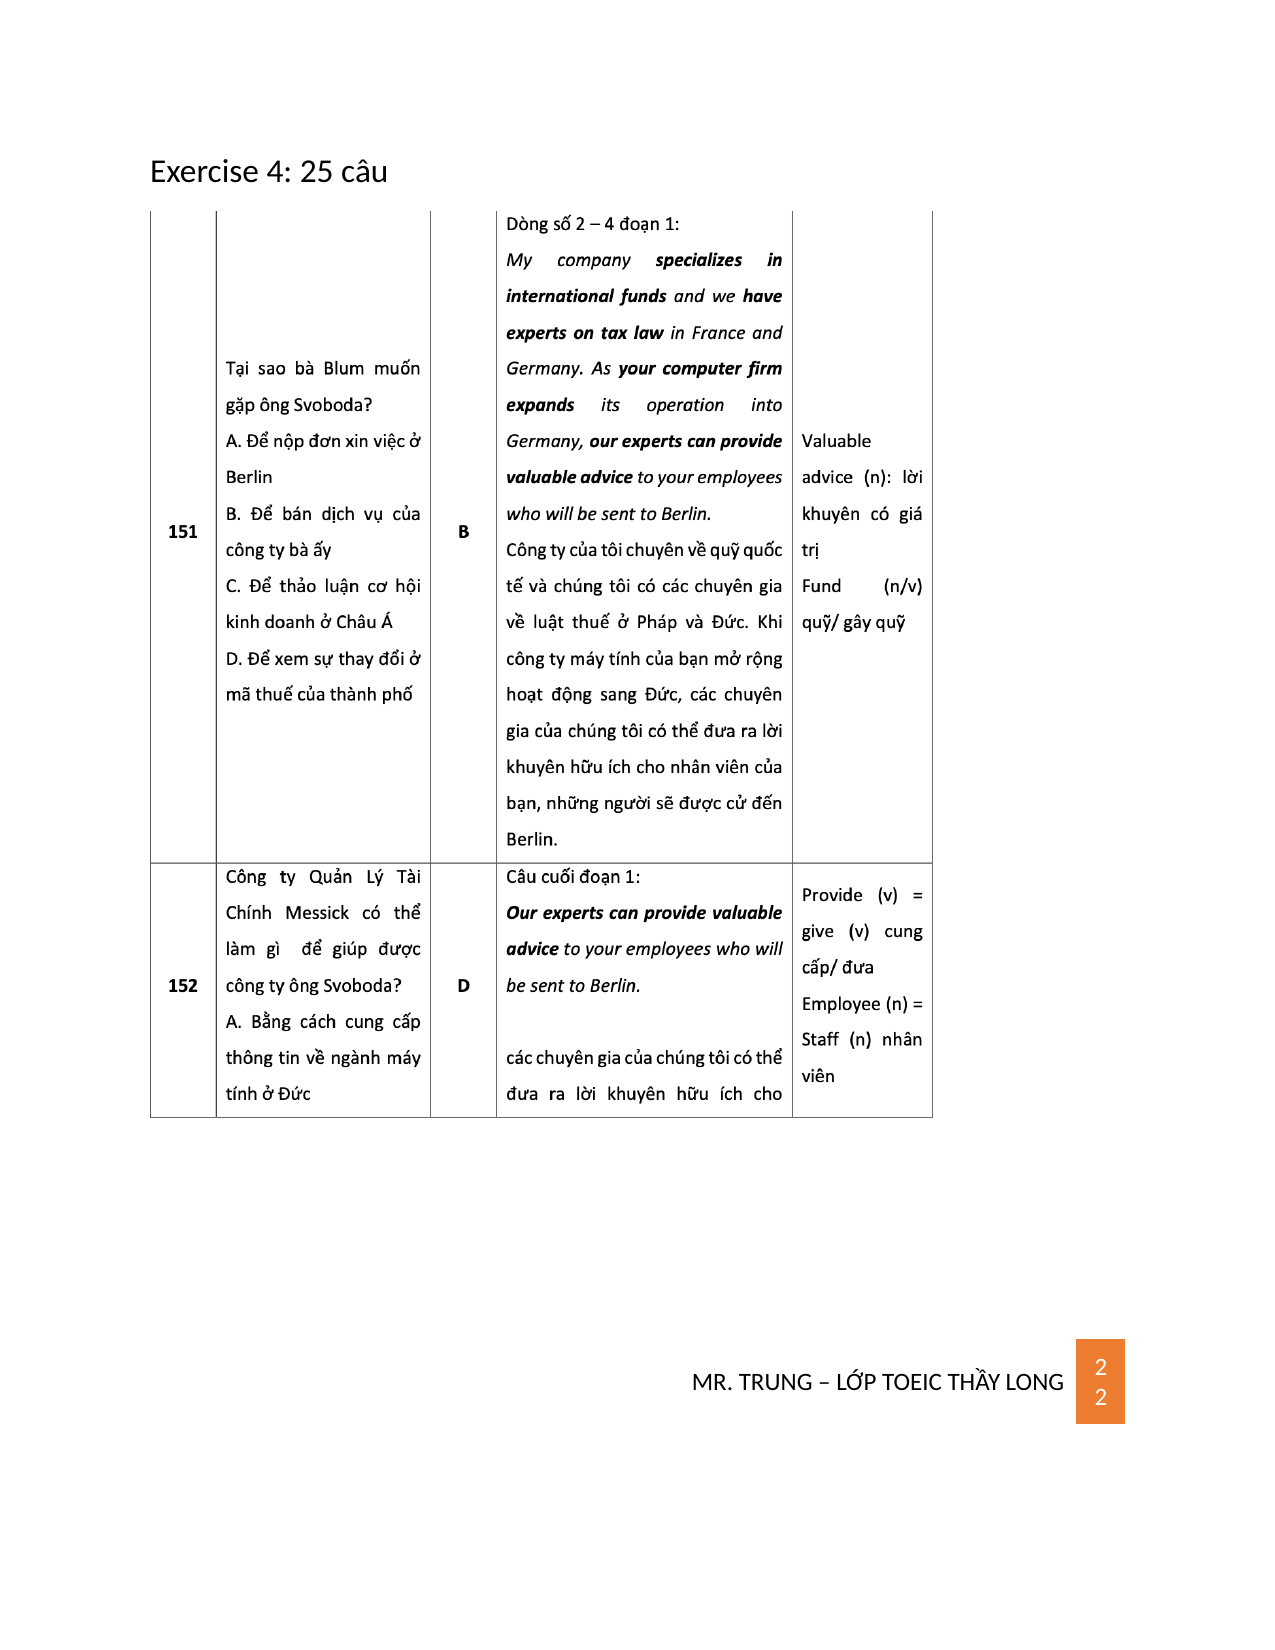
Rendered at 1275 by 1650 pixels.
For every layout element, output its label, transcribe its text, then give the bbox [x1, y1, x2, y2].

picture [150, 211, 935, 1118]
text Exercise 4: 25 câu [150, 150, 1125, 191]
